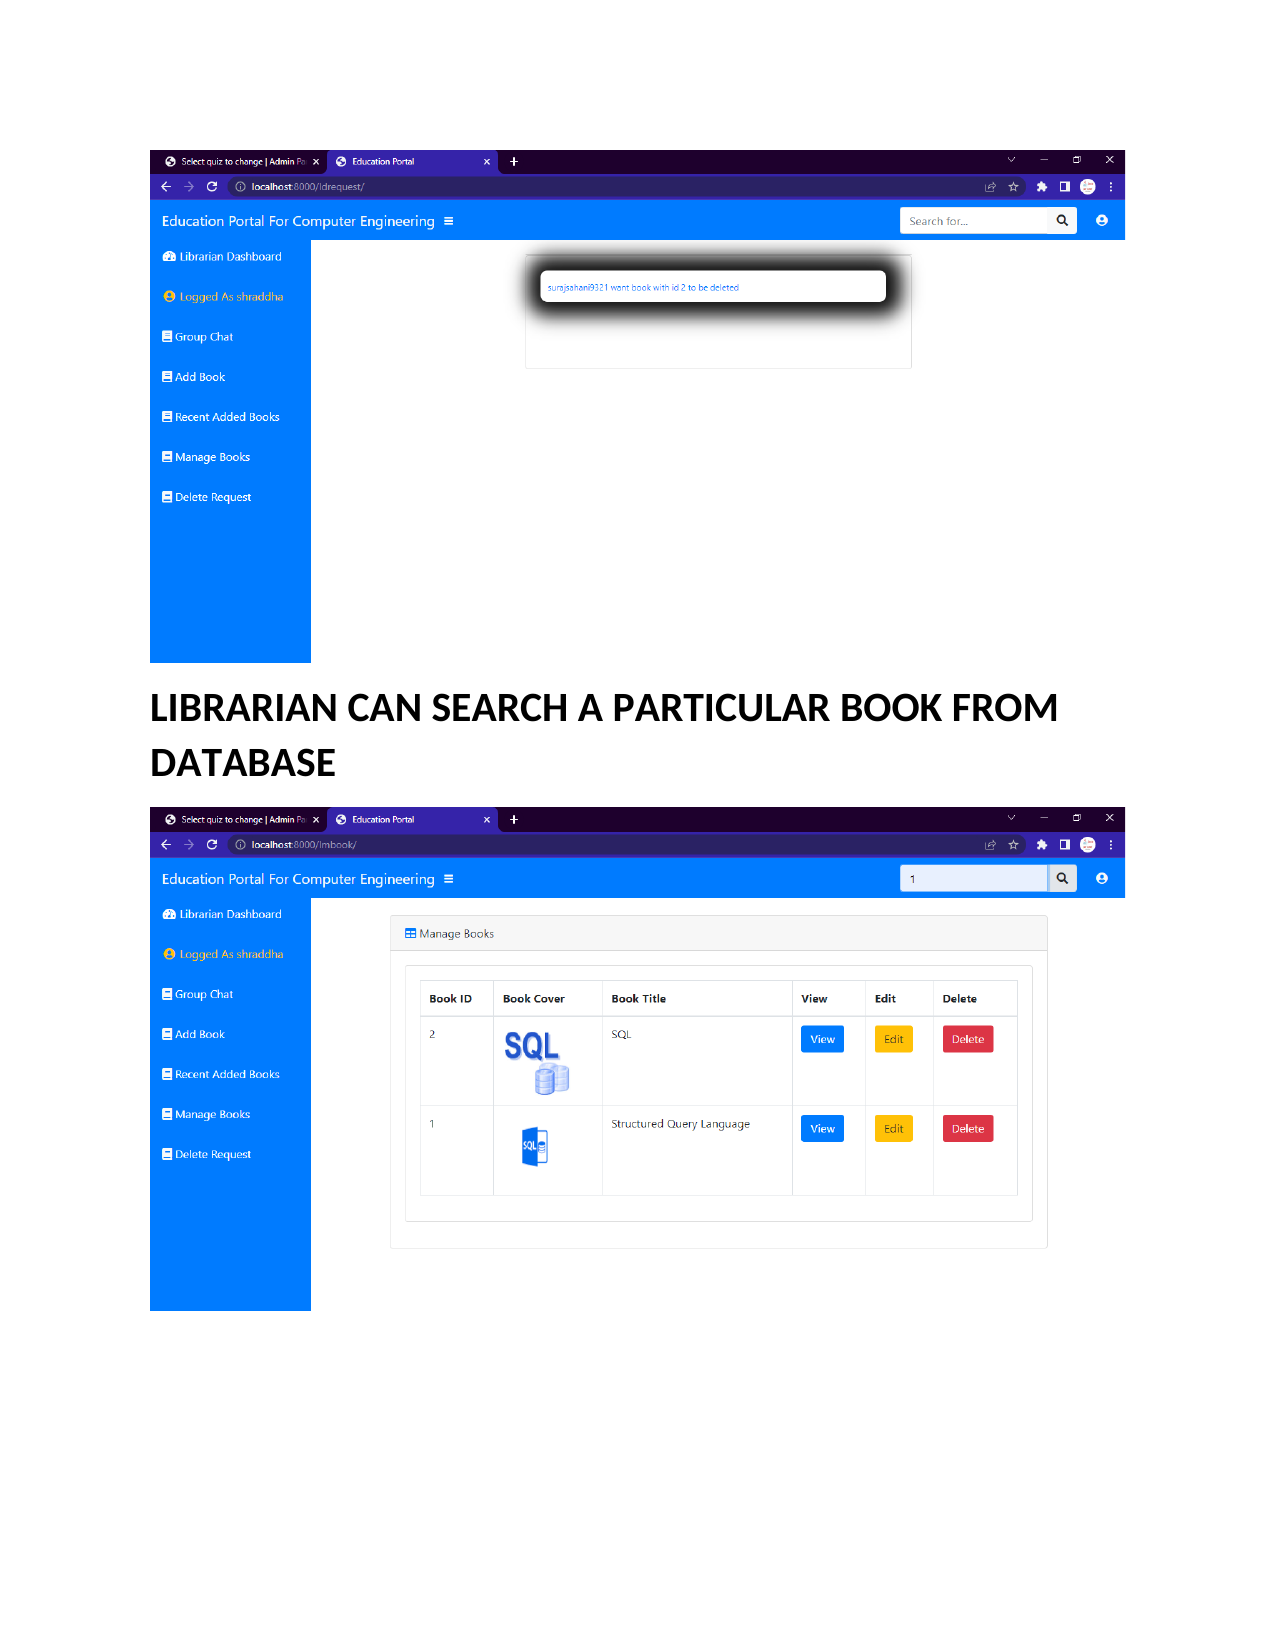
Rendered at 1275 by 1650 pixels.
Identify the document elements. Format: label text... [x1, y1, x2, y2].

picture [150, 150, 1125, 663]
picture [150, 807, 1125, 1311]
text LIBRARIAN CAN SEARCH A PARTICULAR BOOK FROM DATABASE [150, 681, 1125, 787]
